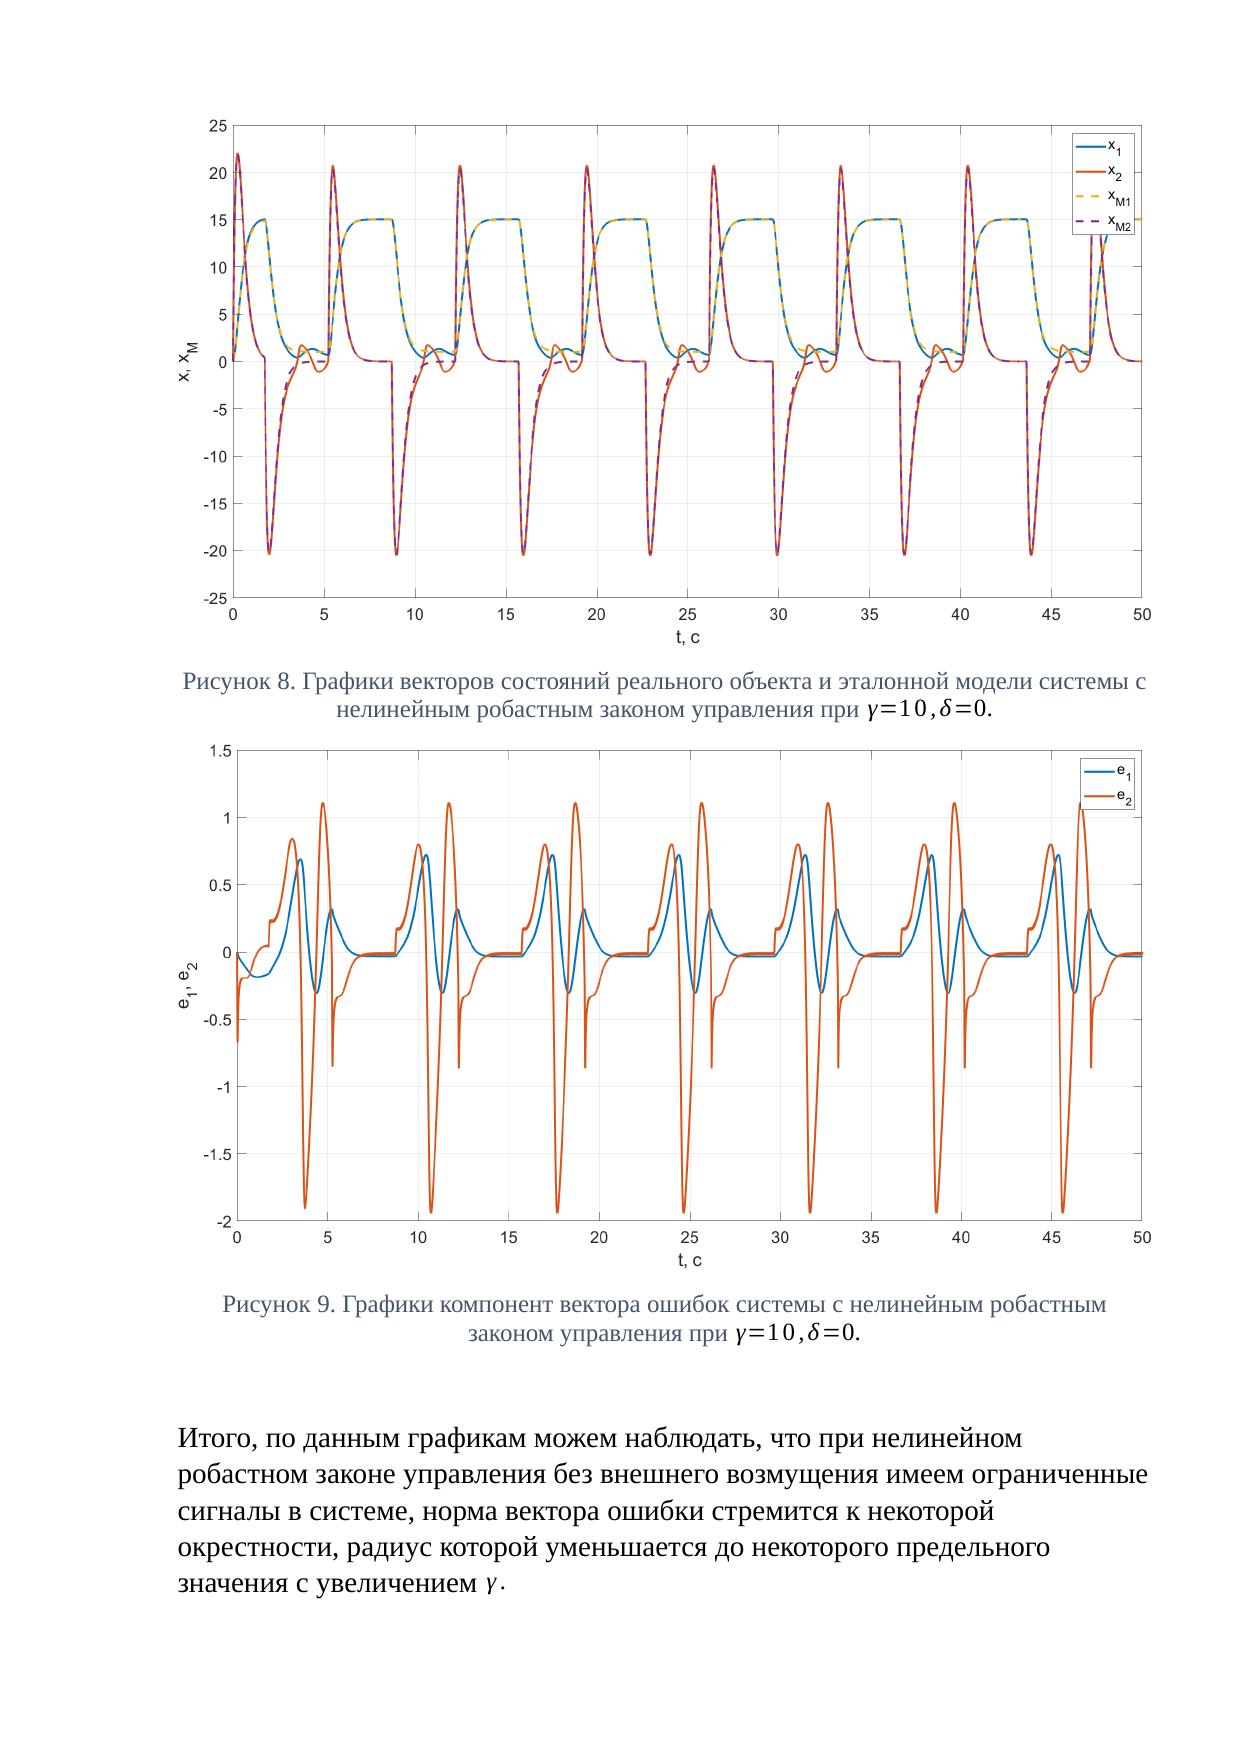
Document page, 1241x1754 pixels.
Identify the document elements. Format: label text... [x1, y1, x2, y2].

text Итого, по данным графикам можем наблюдать, что при нелинейном робастном законе управления без внешнего возмущения имеем ограниченные сигналы в системе, норма вектора ошибки стремится к некоторой окрестности, радиус которой уменьшается до некоторого предельного значения с увеличением [177, 1420, 1152, 1598]
picture [177, 744, 1152, 1270]
picture [177, 118, 1152, 647]
text Рисунок 9. Графики компонент вектора ошибок системы с нелинейным робастным законом управления при [177, 1289, 1152, 1347]
text Рисунок 8. Графики векторов состояний реального объекта и эталонной модели системы с нелинейным робастным законом управления при [177, 666, 1152, 723]
